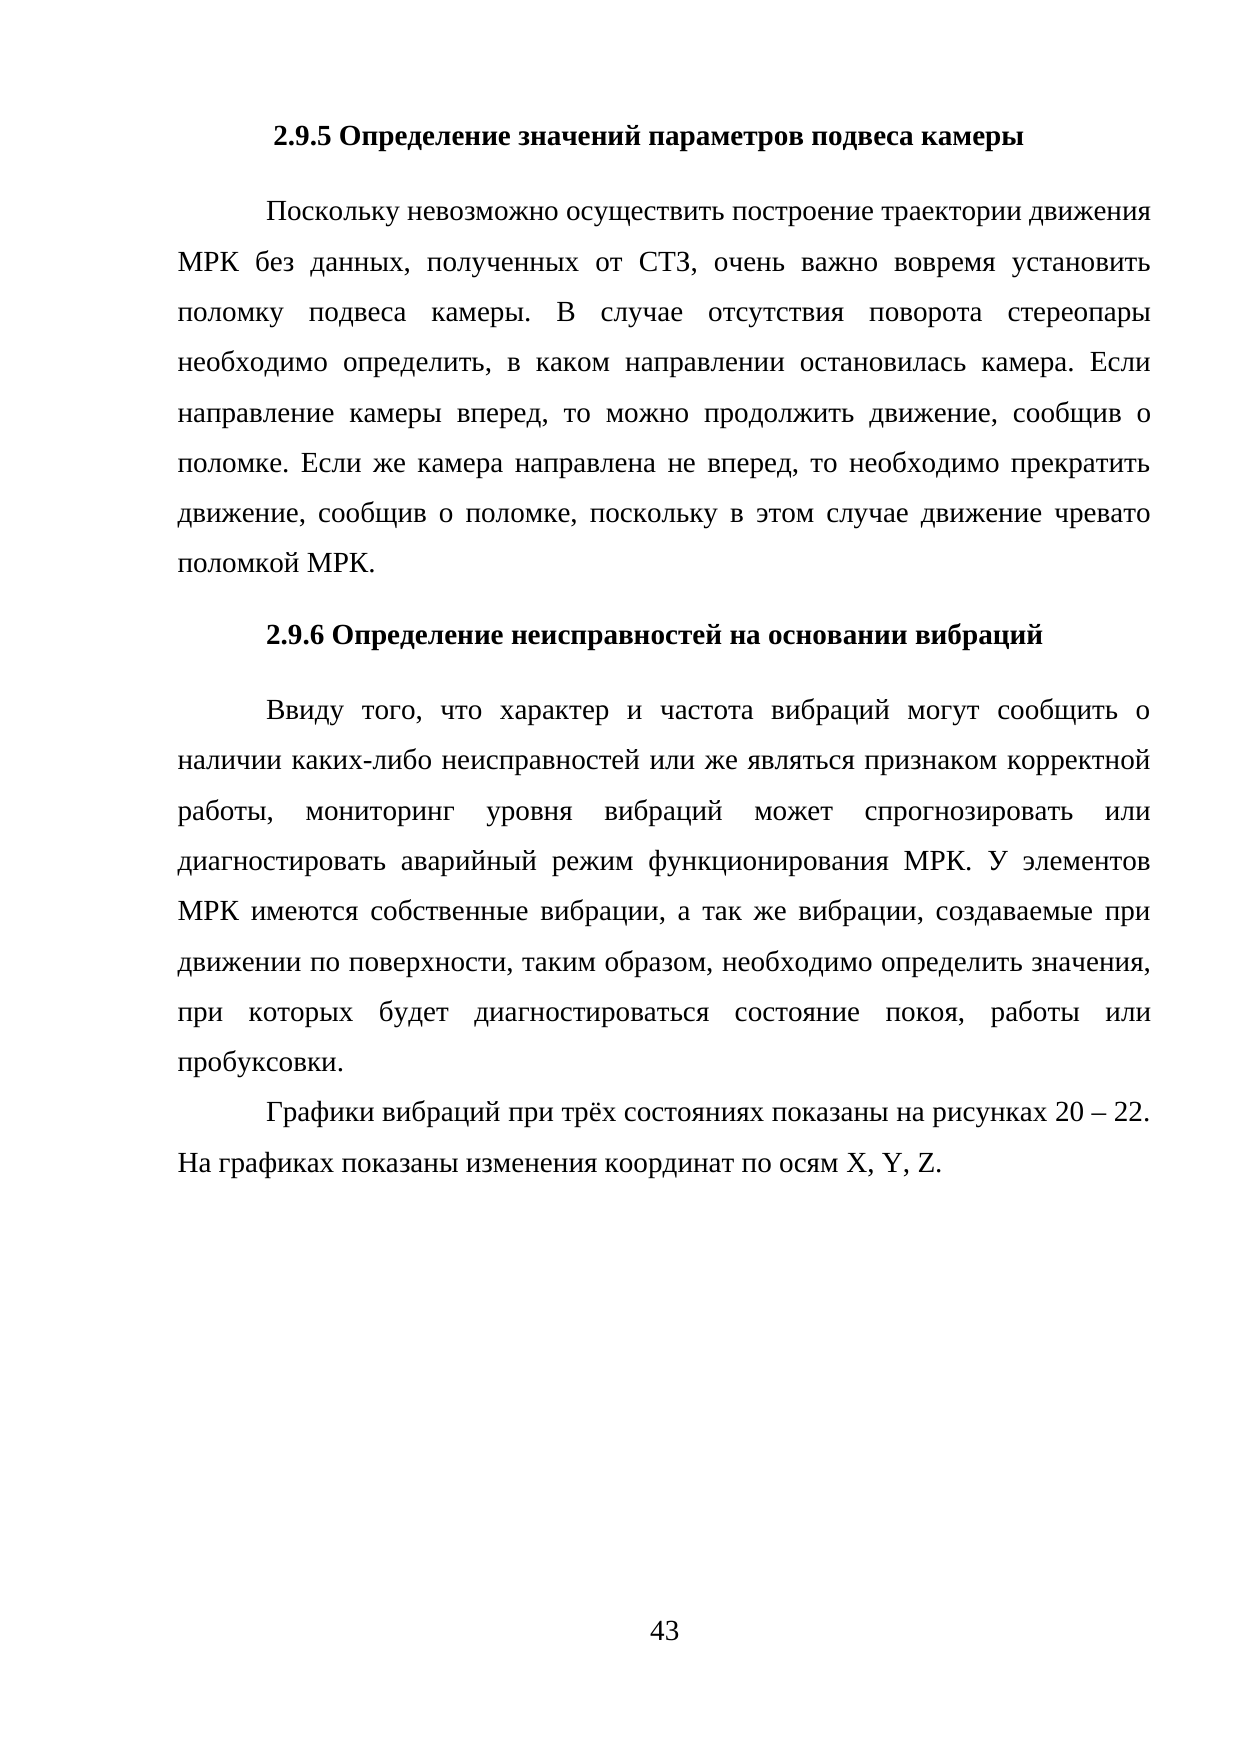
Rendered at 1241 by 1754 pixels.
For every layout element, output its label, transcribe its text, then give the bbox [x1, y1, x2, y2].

text Поскольку невозможно осуществить построение траектории движения МРК без данных, полученных от СТЗ, очень важно вовремя установить поломку подвеса камеры. В случае отсутствия поворота стереопары необходимо определить, в каком направлении остановилась камера. Если направление камеры вперед, то можно продолжить движение, сообщив о поломке. Если же камера направлена не вперед, то необходимо прекратить движение, сообщив о поломке, поскольку в этом случае движение чревато поломкой МРК. [177, 193, 1152, 579]
text Ввиду того, что характер и частота вибраций могут сообщить о наличии каких-либо неисправностей или же являться признаком корректной работы, мониторинг уровня вибраций может спрогнозировать или диагностировать аварийный режим функционирования МРК. У элементов МРК имеются собственные вибрации, а так же вибрации, создаваемые при движении по поверхности, таким образом, необходимо определить значения, при которых будет диагностироваться состояние покоя, работы или пробуксовки. [177, 692, 1152, 1078]
text Графики вибраций при трёх состояниях показаны на рисунках 20 – 22. На графиках показаны изменения координат по осям X, Y, Z. [177, 1094, 1152, 1178]
subtitle 2.9.6 Определение неисправностей на основании вибраций [177, 617, 1152, 650]
subtitle 2.9.5 Определение значений параметров подвеса камеры [177, 118, 1152, 152]
